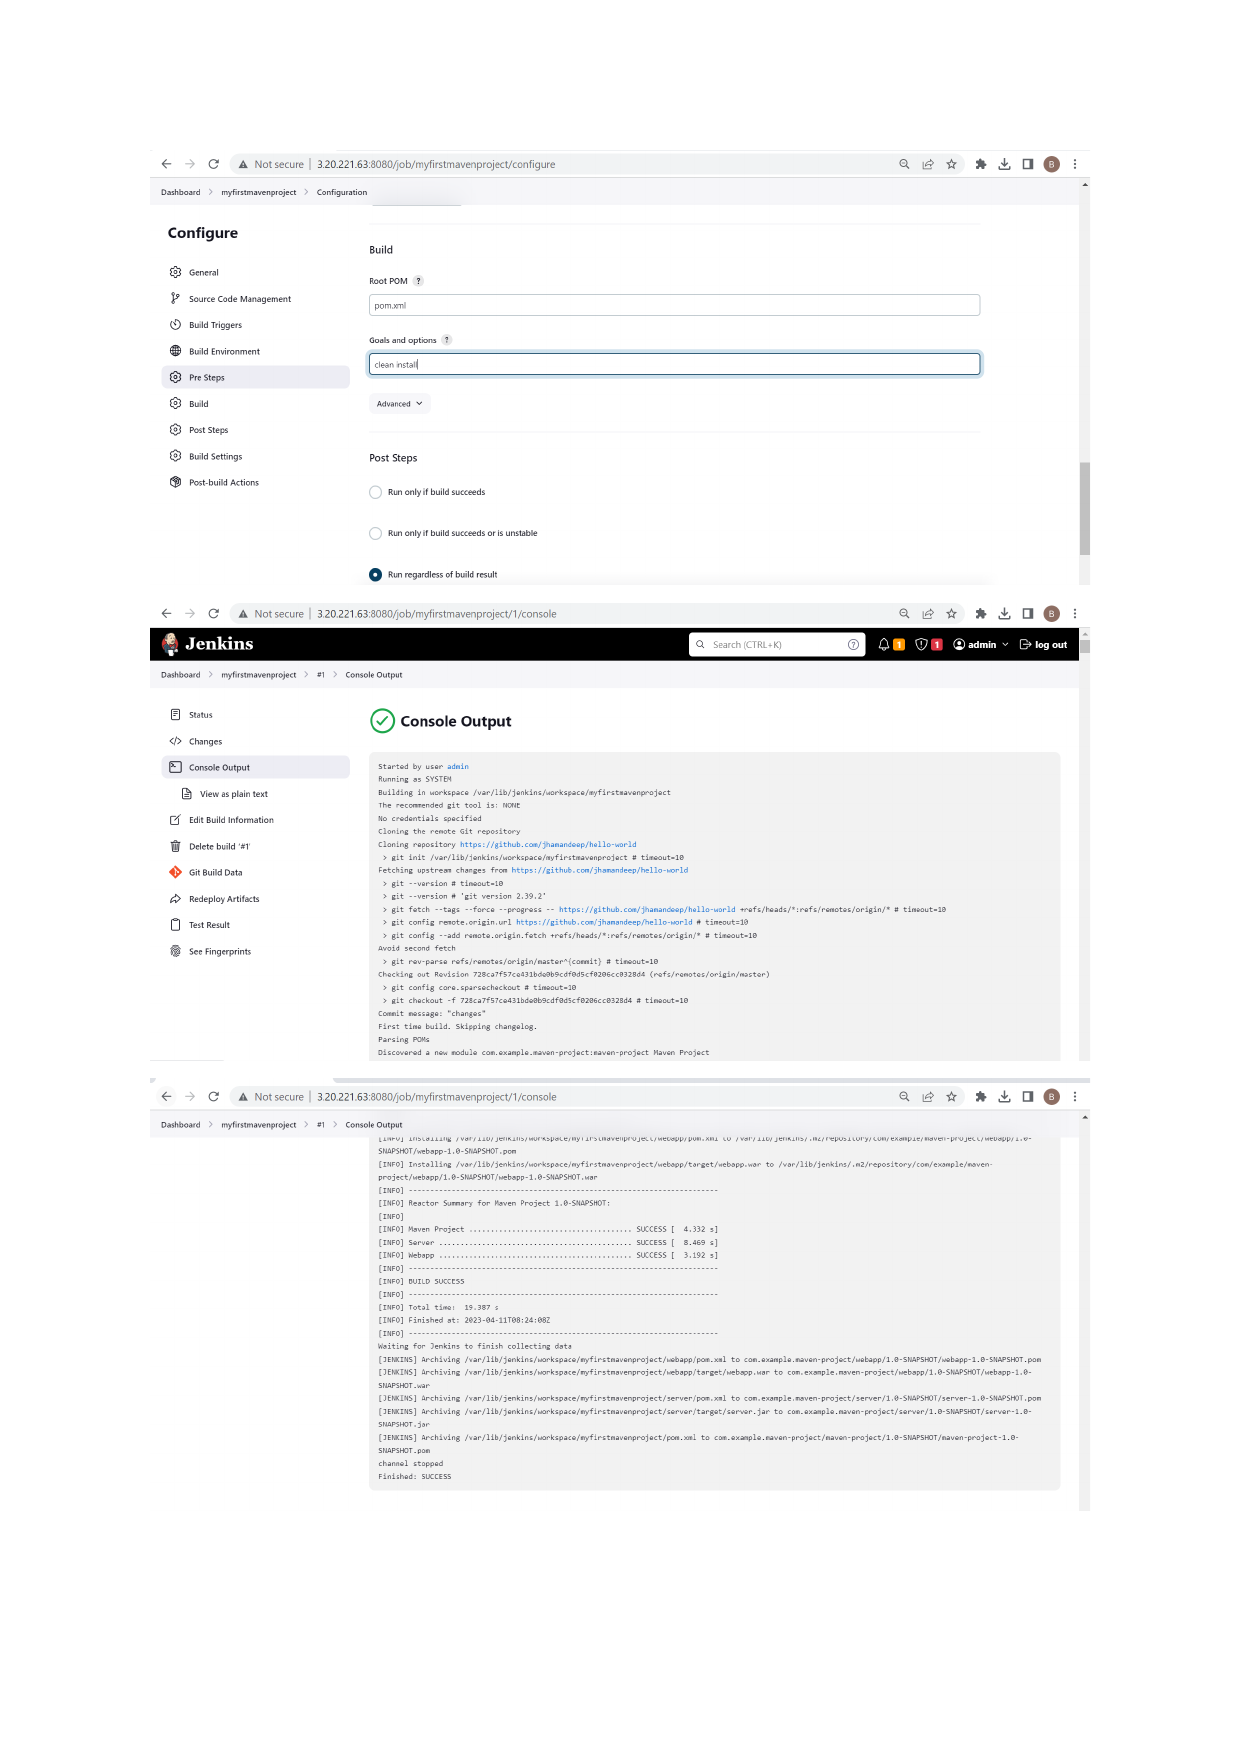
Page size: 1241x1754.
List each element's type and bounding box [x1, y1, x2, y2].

picture [150, 1078, 1091, 1511]
picture [150, 150, 1091, 585]
picture [150, 603, 1091, 1061]
